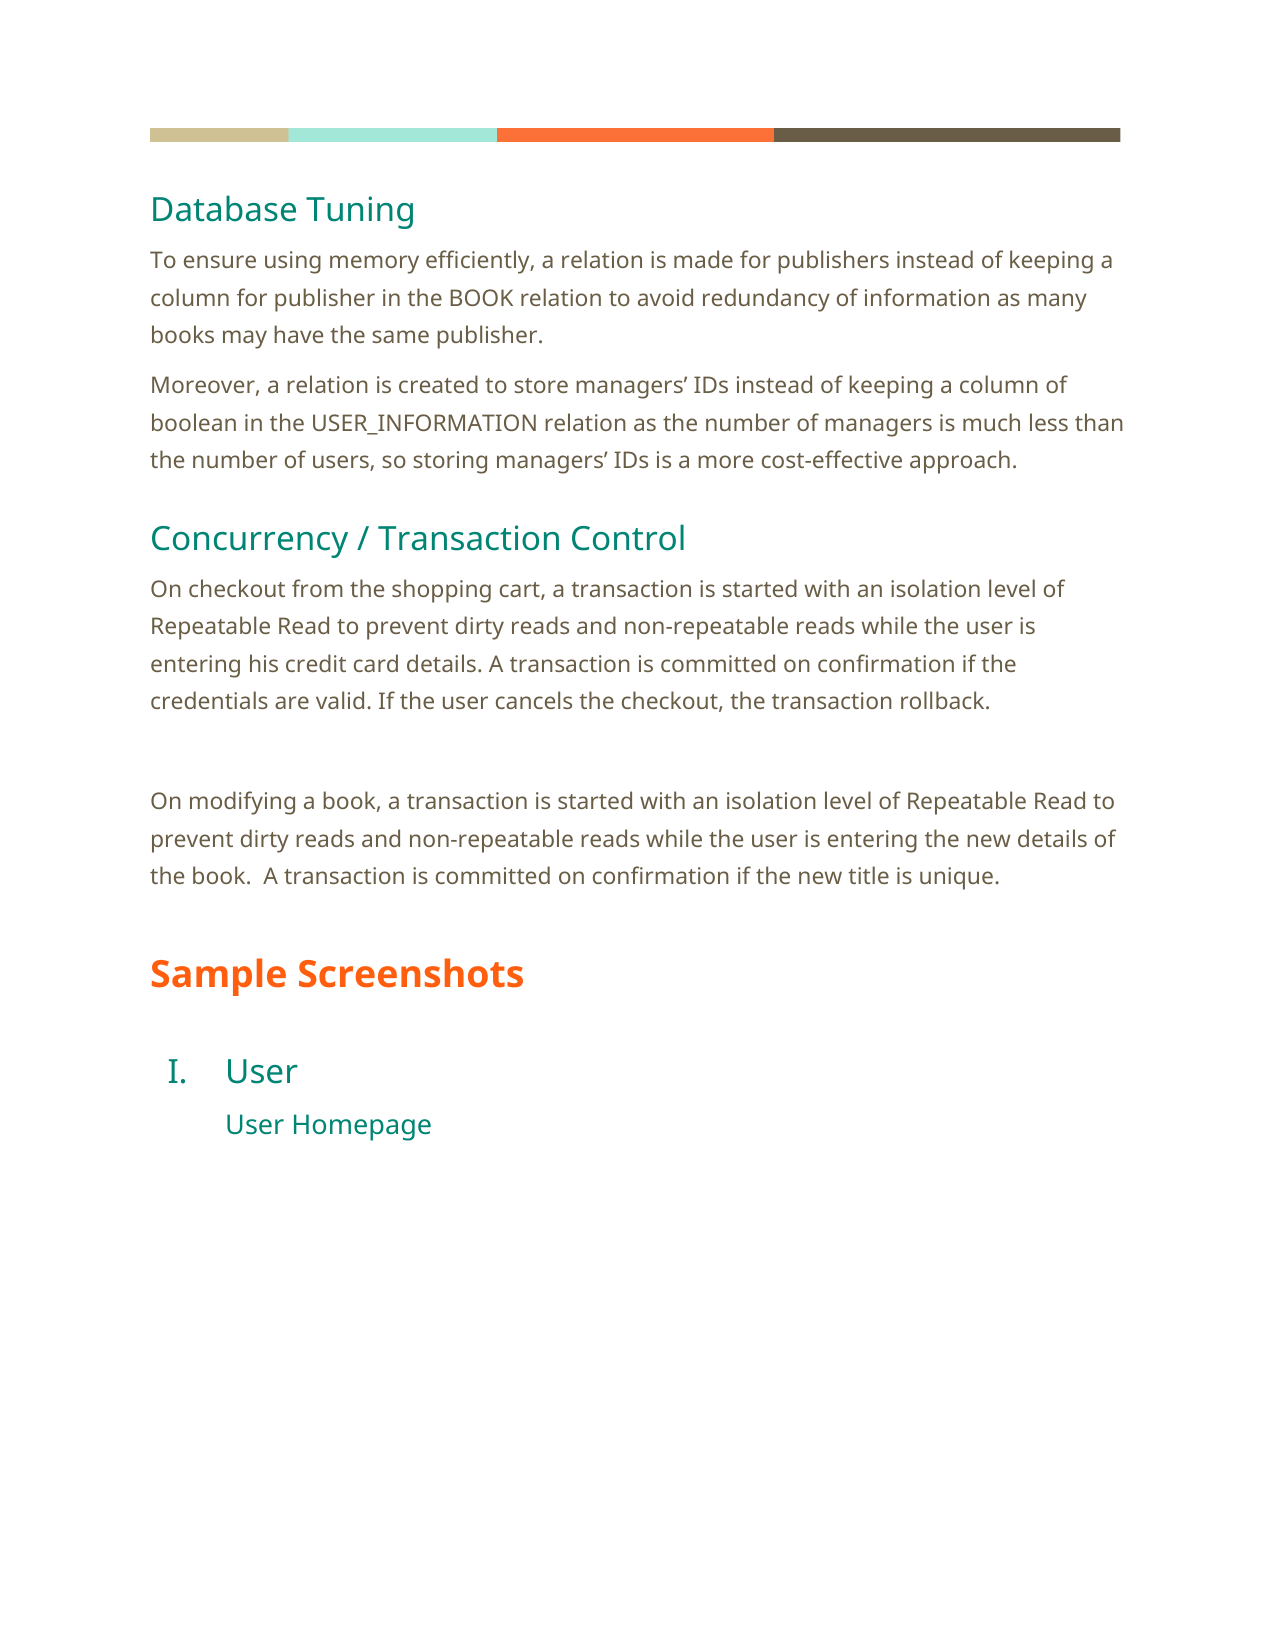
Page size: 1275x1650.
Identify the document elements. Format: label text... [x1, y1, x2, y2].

text On modifying a book, a transaction is started with an isolation level of Repeatable Read to prevent dirty reads and non-repeatable reads while the user is entering the new details of the book. A transaction is committed on confirmation if the new title is unique. [150, 785, 1125, 892]
subtitle Sample Screenshots [150, 948, 1125, 999]
subtitle Concurrency / Transaction Control [150, 515, 1125, 560]
picture [150, 128, 1121, 142]
subtitle Database Tuning [150, 186, 1125, 232]
subtitle User [187, 1047, 1125, 1093]
text On checkout from the shopping cart, a transaction is started with an isolation level of Repeatable Read to prevent dirty reads and non-repeatable reads while the user is entering his credit card details. A transaction is committed on confirmation if the credentials are valid. If the user cancels the checkout, the transaction rollback. [150, 573, 1125, 717]
text To ensure using memory efficiently, a relation is made for publishers instead of keeping a column for publisher in the BOOK relation to avoid redundancy of information as many books may have the same publisher. [150, 244, 1125, 350]
text Moreover, a relation is created to store managers’ IDs instead of keeping a column of boolean in the USER_INFORMATION relation as the number of managers is much less than the number of users, so storing managers’ IDs is a more cost-effective approach. [150, 369, 1125, 475]
text User Homepage [225, 1105, 1125, 1142]
